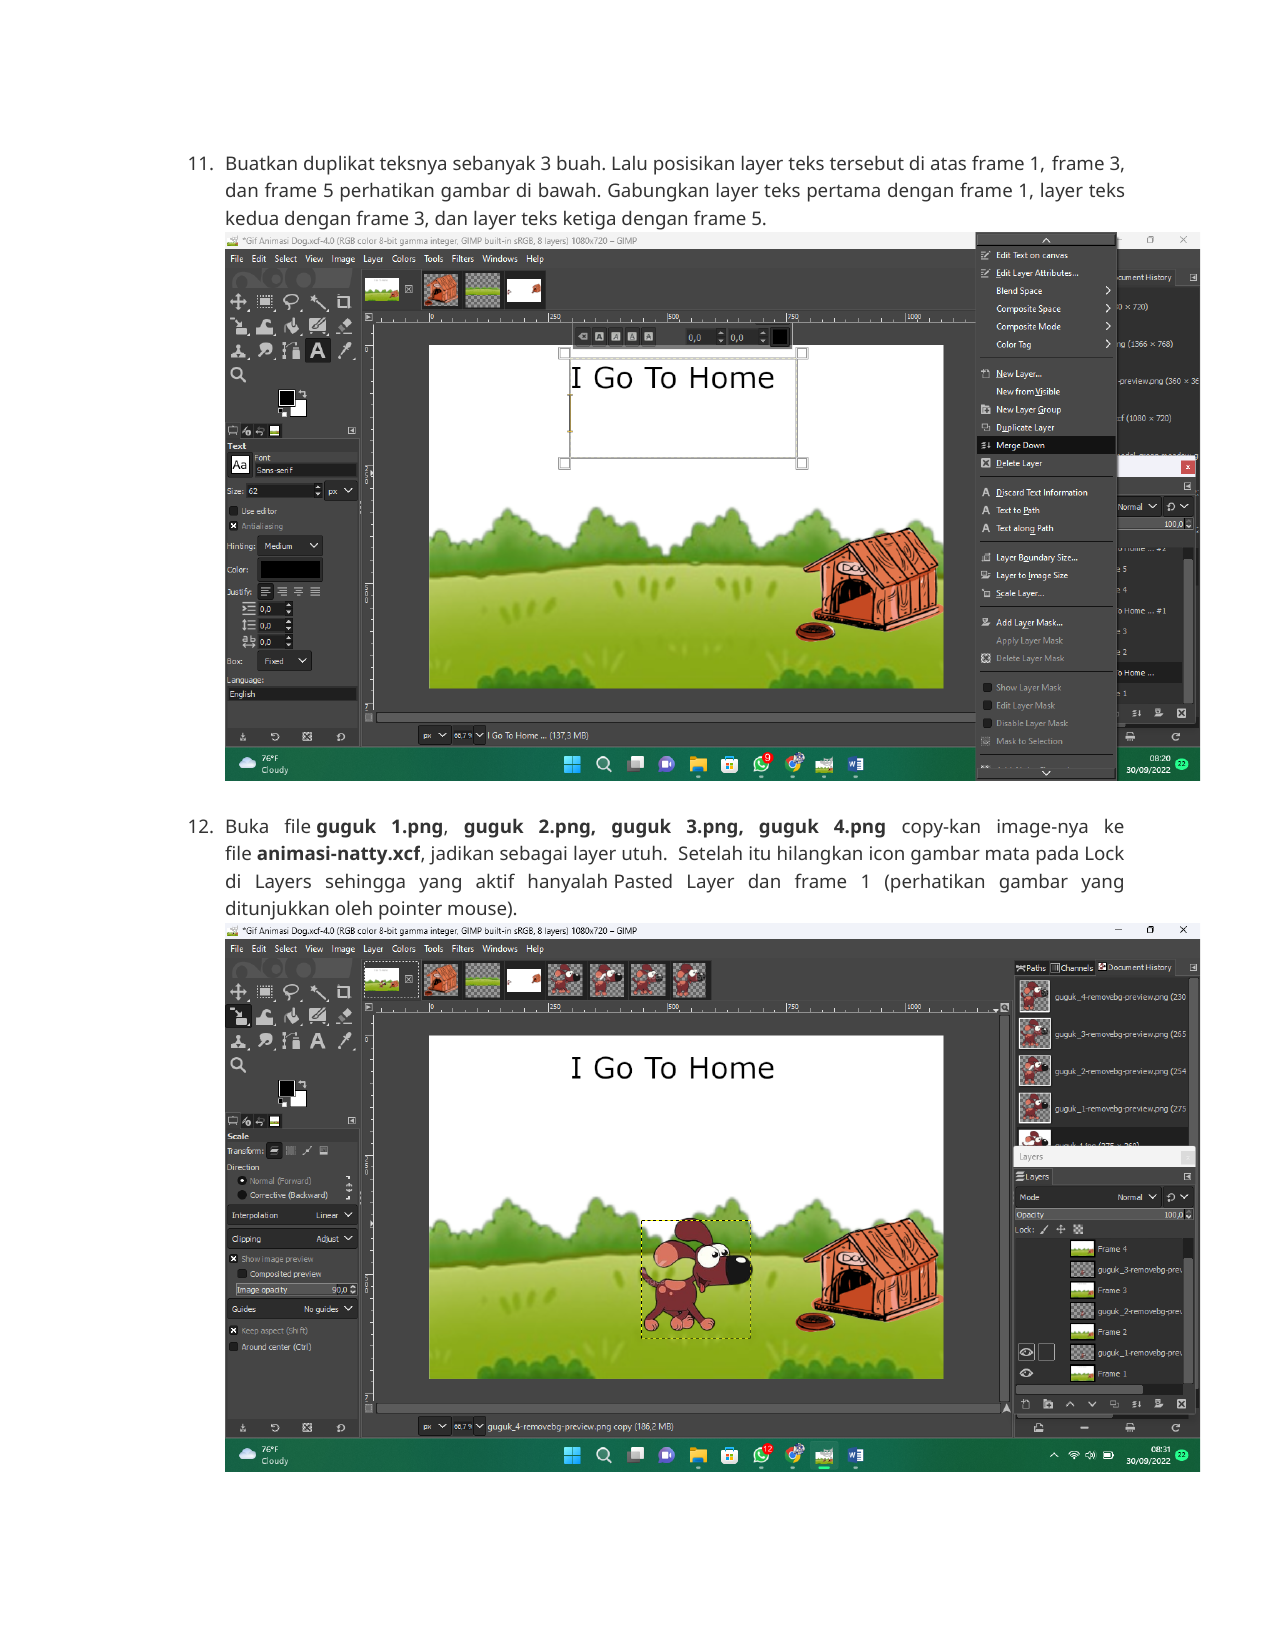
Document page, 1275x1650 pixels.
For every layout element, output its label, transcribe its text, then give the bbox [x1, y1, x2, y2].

picture [225, 232, 1200, 781]
list Buatkan duplikat teksnya sebanyak 3 buah. Lalu posisikan layer teks tersebut di atas frame 1, frame 3, dan frame 5 perhatikan gambar di bawah. Gabungkan layer teks pertama dengan frame 1, layer teks kedua dengan frame 3, dan layer teks ketiga dengan frame 5. [187, 150, 1125, 231]
picture [225, 923, 1200, 1472]
list Buka file guguk 1.png, guguk 2.png, guguk 3.png, guguk 4.png copy-kan image-nya ke file animasi-natty.xcf, jadikan sebagai layer utuh. Setelah itu hilangkan icon gambar mata pada Lock di Layers sehingga yang aktif hanyalah Pasted Layer dan frame 1 (perhatikan gambar yang ditunjukkan oleh pointer mouse). [187, 813, 1125, 921]
